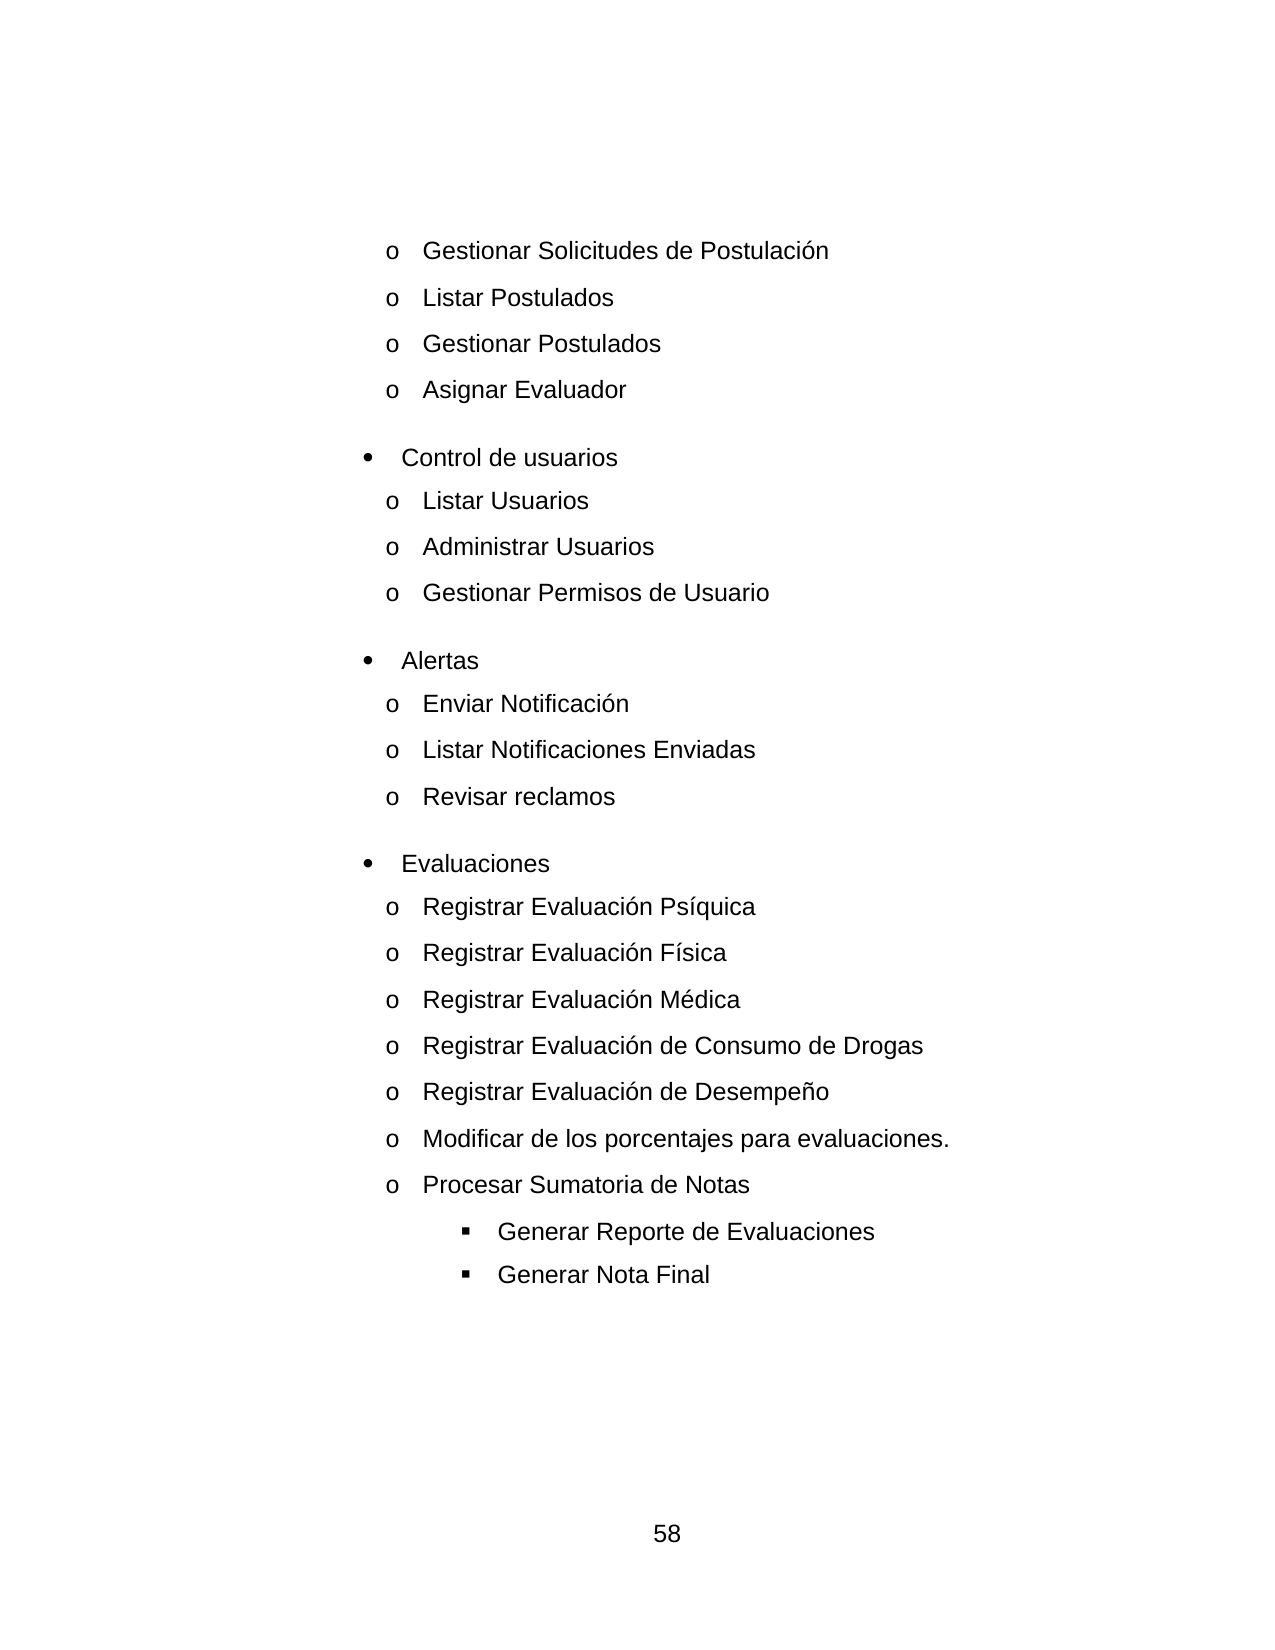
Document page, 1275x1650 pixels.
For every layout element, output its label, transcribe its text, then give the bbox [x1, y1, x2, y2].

list Listar Postulados [385, 283, 1098, 313]
list Registrar Evaluación Psíquica [385, 892, 1098, 923]
list Administrar Usuarios [385, 532, 1098, 563]
list Registrar Evaluación Médica [385, 985, 1098, 1016]
list Listar Notificaciones Enviadas [385, 735, 1098, 766]
list Registrar Evaluación Física [385, 938, 1098, 969]
list Registrar Evaluación de Desempeño [385, 1077, 1098, 1108]
list Listar Usuarios [385, 486, 1098, 517]
list Generar Nota Final [460, 1260, 1098, 1288]
list Gestionar Permisos de Usuario [385, 578, 1098, 609]
list Modificar de los porcentajes para evaluaciones. [385, 1124, 1098, 1155]
list Enviar Notificación [385, 689, 1098, 720]
subtitle Evaluaciones [364, 849, 1098, 878]
subtitle Control de usuarios [364, 442, 1098, 471]
list Revisar reclamos [385, 782, 1098, 812]
list Procesar Sumatoria de Notas [385, 1170, 1098, 1201]
list Asignar Evaluador [385, 375, 1098, 406]
subtitle Alertas [364, 646, 1098, 674]
list Gestionar Postulados [385, 329, 1098, 360]
list Gestionar Solicitudes de Postulación [385, 236, 1098, 267]
list Registrar Evaluación de Consumo de Drogas [385, 1031, 1098, 1062]
list Generar Reporte de Evaluaciones [460, 1216, 1098, 1245]
